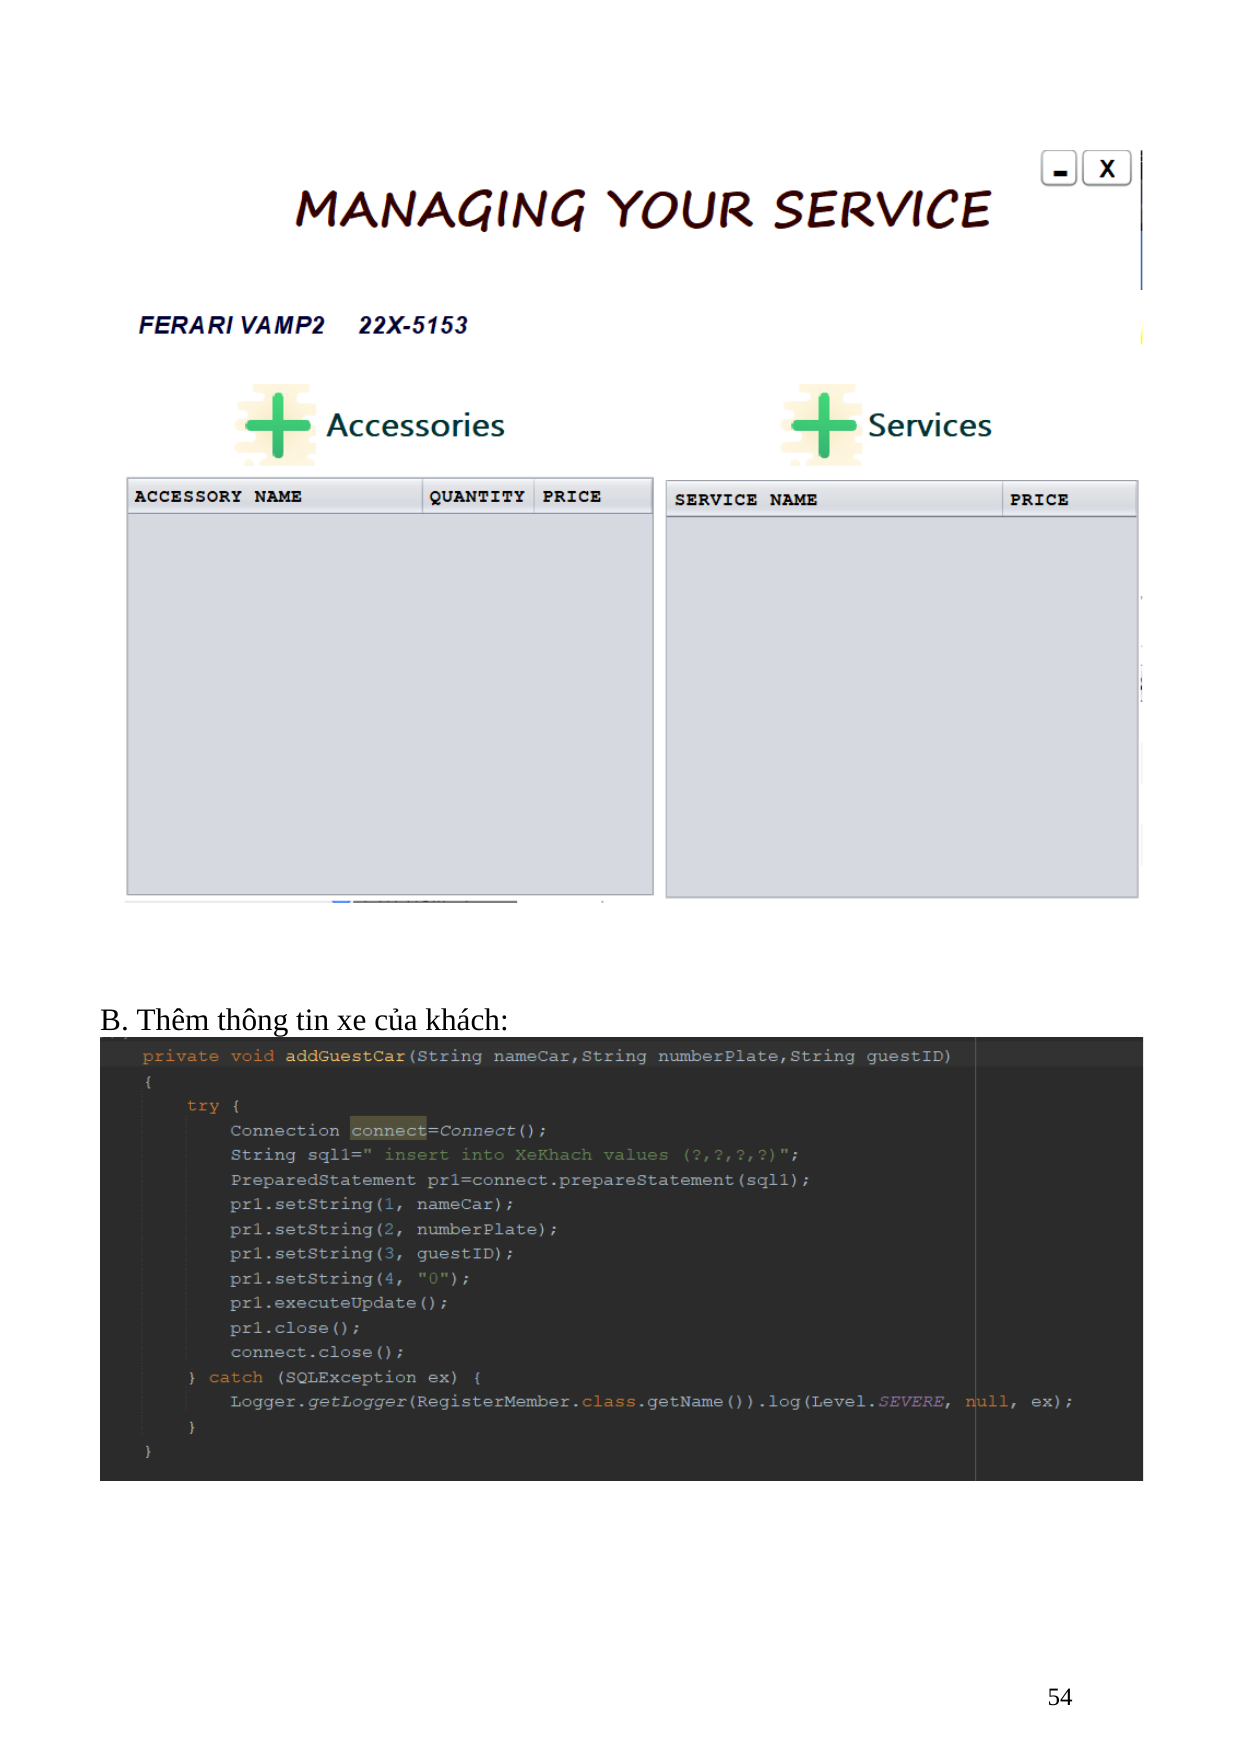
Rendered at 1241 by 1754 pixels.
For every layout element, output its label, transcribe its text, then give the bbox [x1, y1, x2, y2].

list Thêm thông tin xe của khách: [87, 1001, 1143, 1037]
picture [124, 150, 1143, 903]
picture [100, 1037, 1144, 1481]
